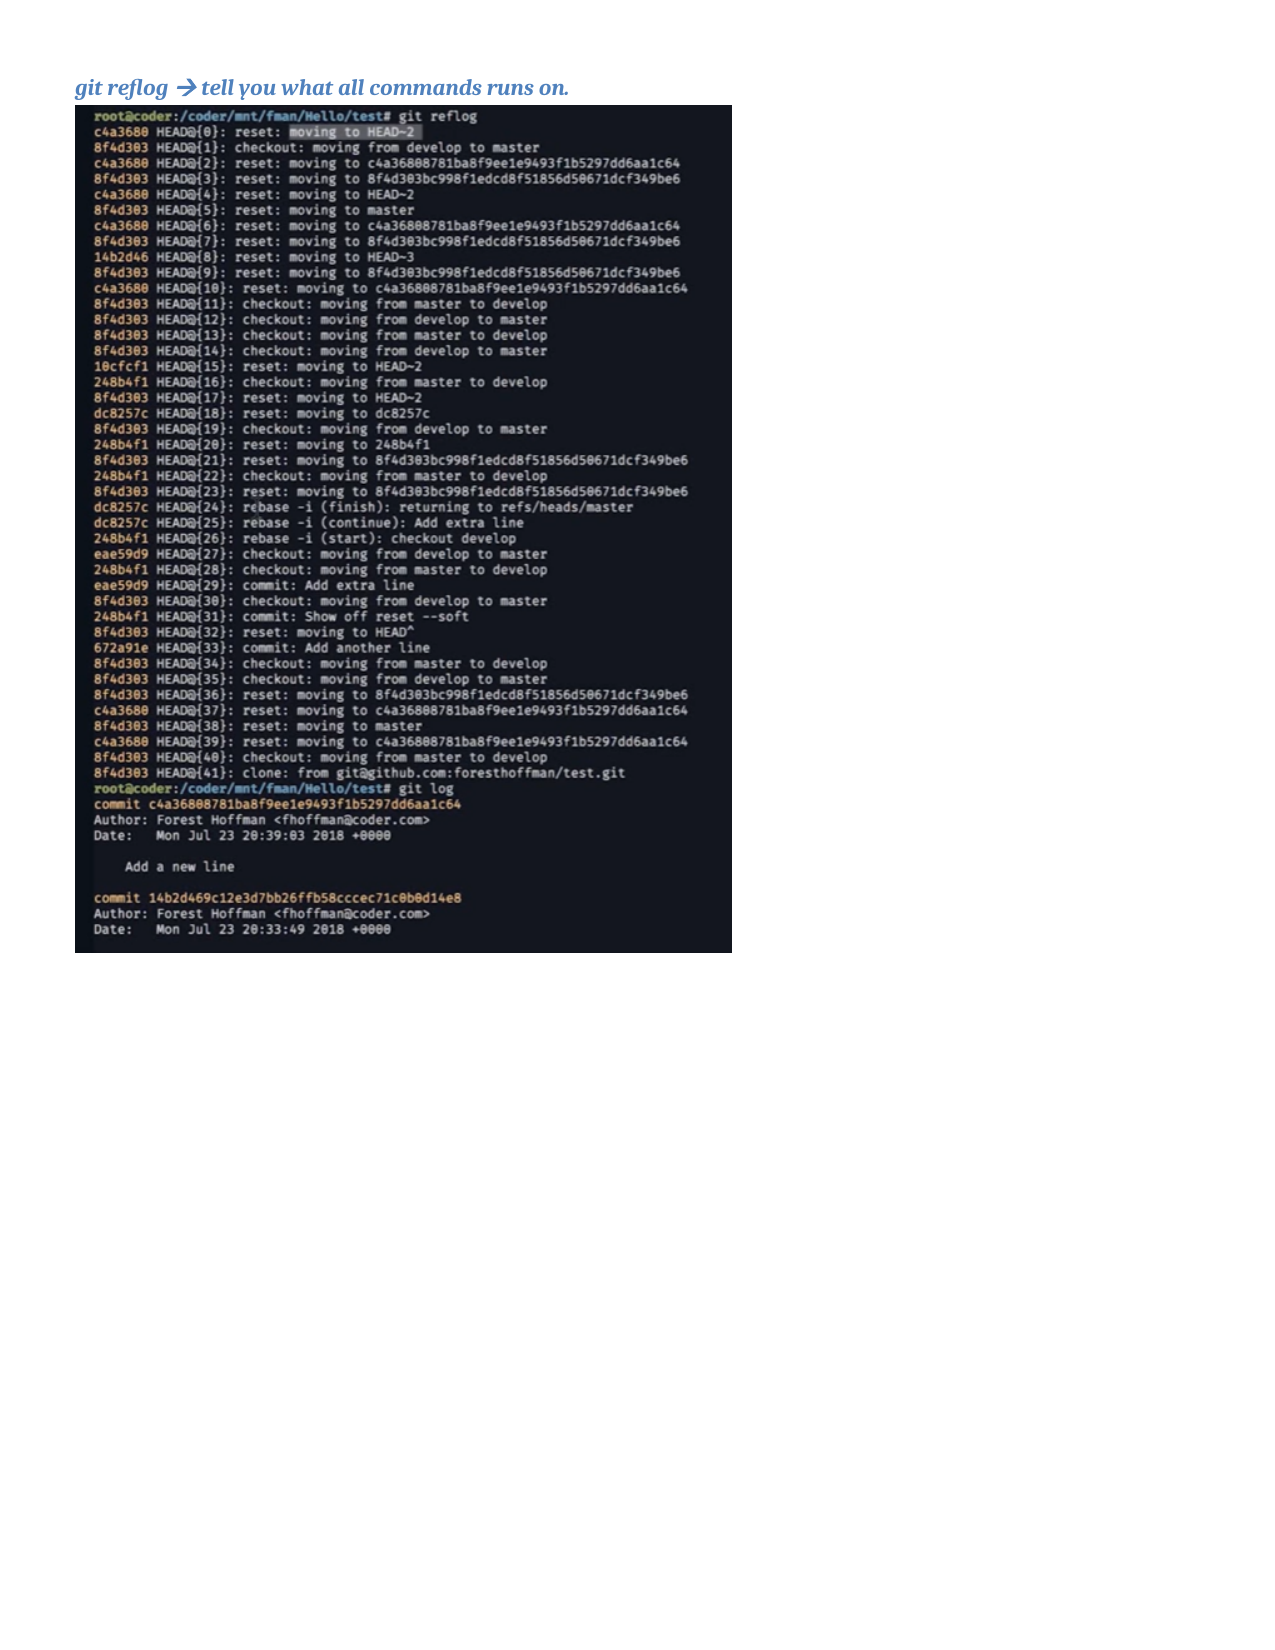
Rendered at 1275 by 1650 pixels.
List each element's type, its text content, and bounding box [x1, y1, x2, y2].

subtitle git reflog tell you what all commands runs on. [75, 75, 1200, 101]
picture [75, 105, 732, 953]
